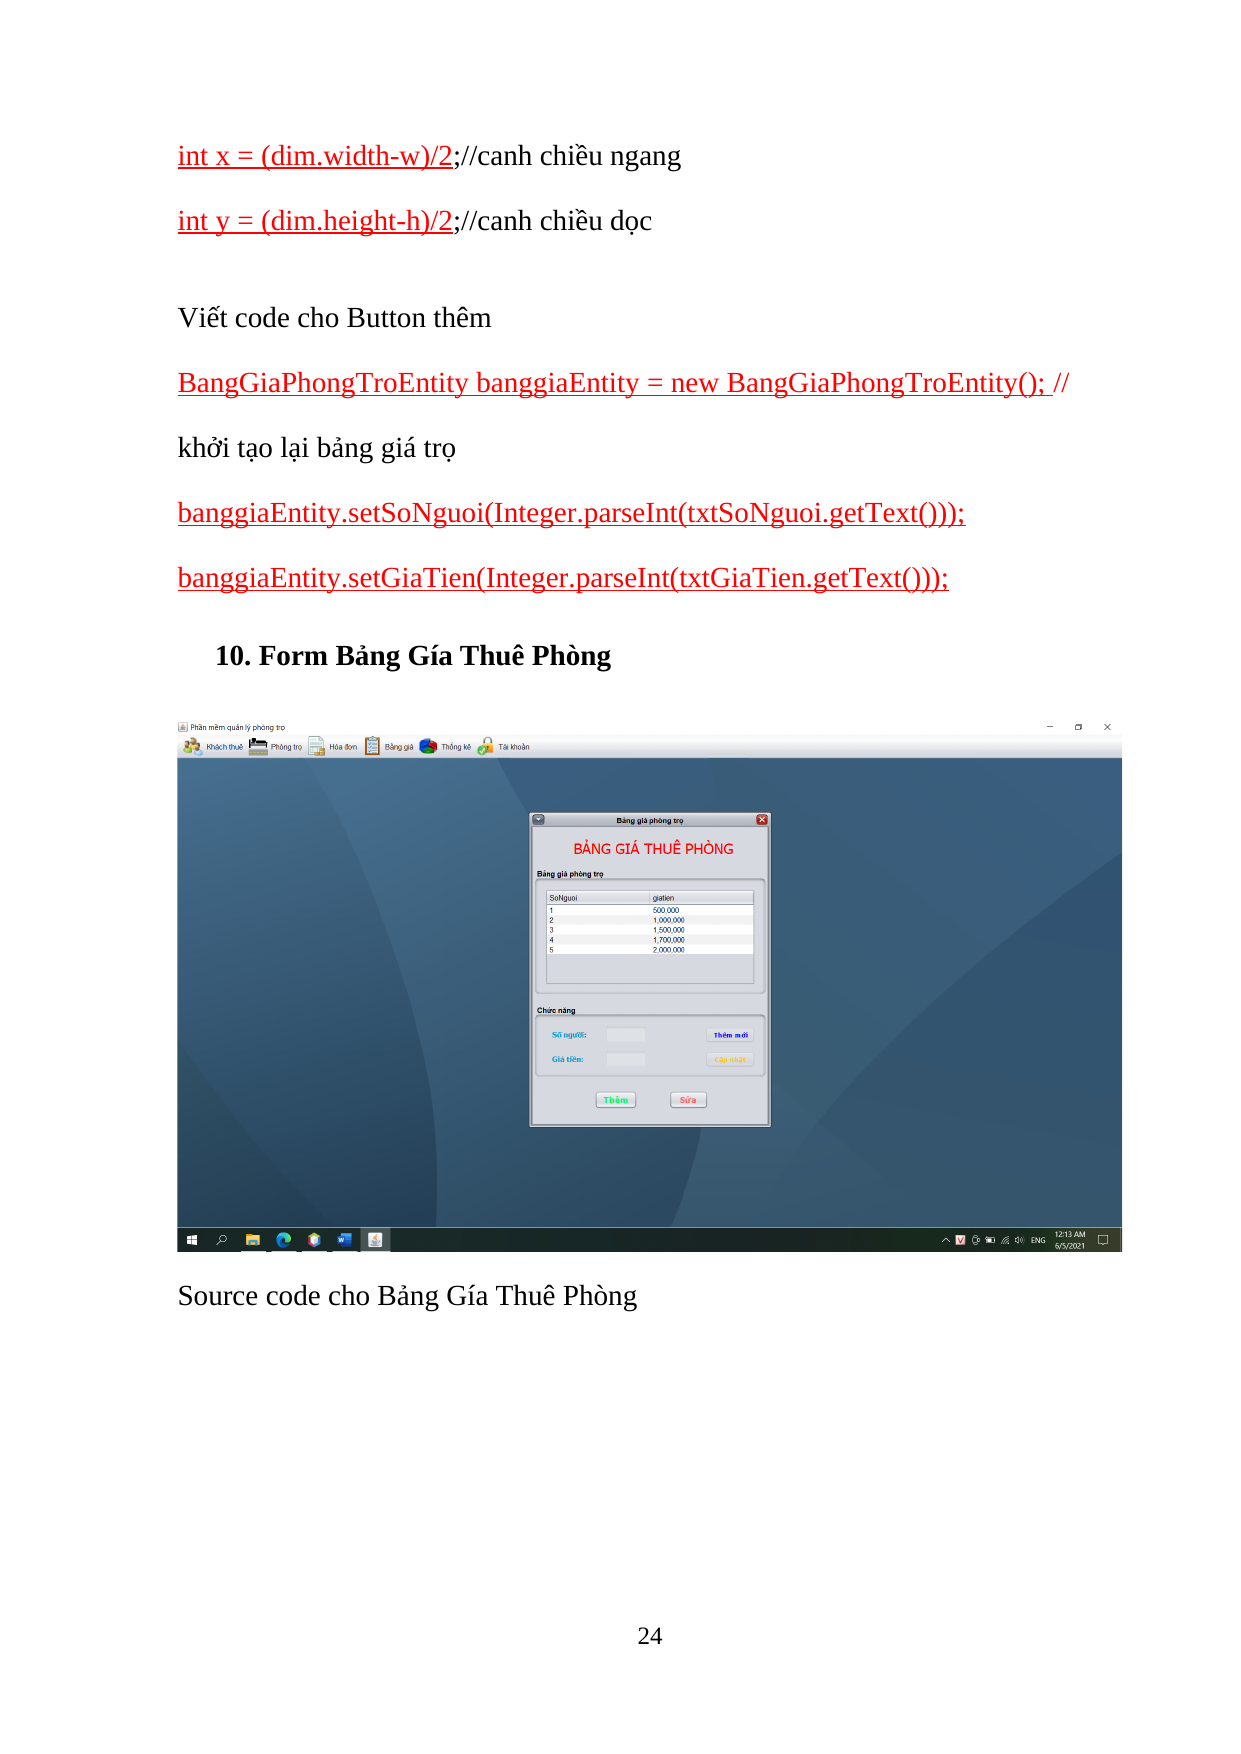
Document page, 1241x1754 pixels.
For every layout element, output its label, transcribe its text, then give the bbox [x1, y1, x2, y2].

text Source code cho Bảng Gía Thuê Phòng [177, 1262, 1122, 1327]
text int x = (dim.width-w)/2;//canh chiều ngang [177, 122, 1122, 187]
text Viết code cho Button thêm [177, 285, 1122, 350]
text banggiaEntity.setSoNguoi(Integer.parseInt(txtSoNguoi.getText())); [177, 480, 1122, 545]
text Form Bảng Gía Thuê Phòng [215, 622, 1122, 687]
picture [177, 720, 1123, 1252]
text BangGiaPhongTroEntity banggiaEntity = new BangGiaPhongTroEntity(); // khởi tạo lại bảng giá trọ [177, 350, 1122, 480]
text int y = (dim.height-h)/2;//canh chiều dọc [177, 187, 1122, 252]
text banggiaEntity.setGiaTien(Integer.parseInt(txtGiaTien.getText())); [177, 545, 1122, 610]
